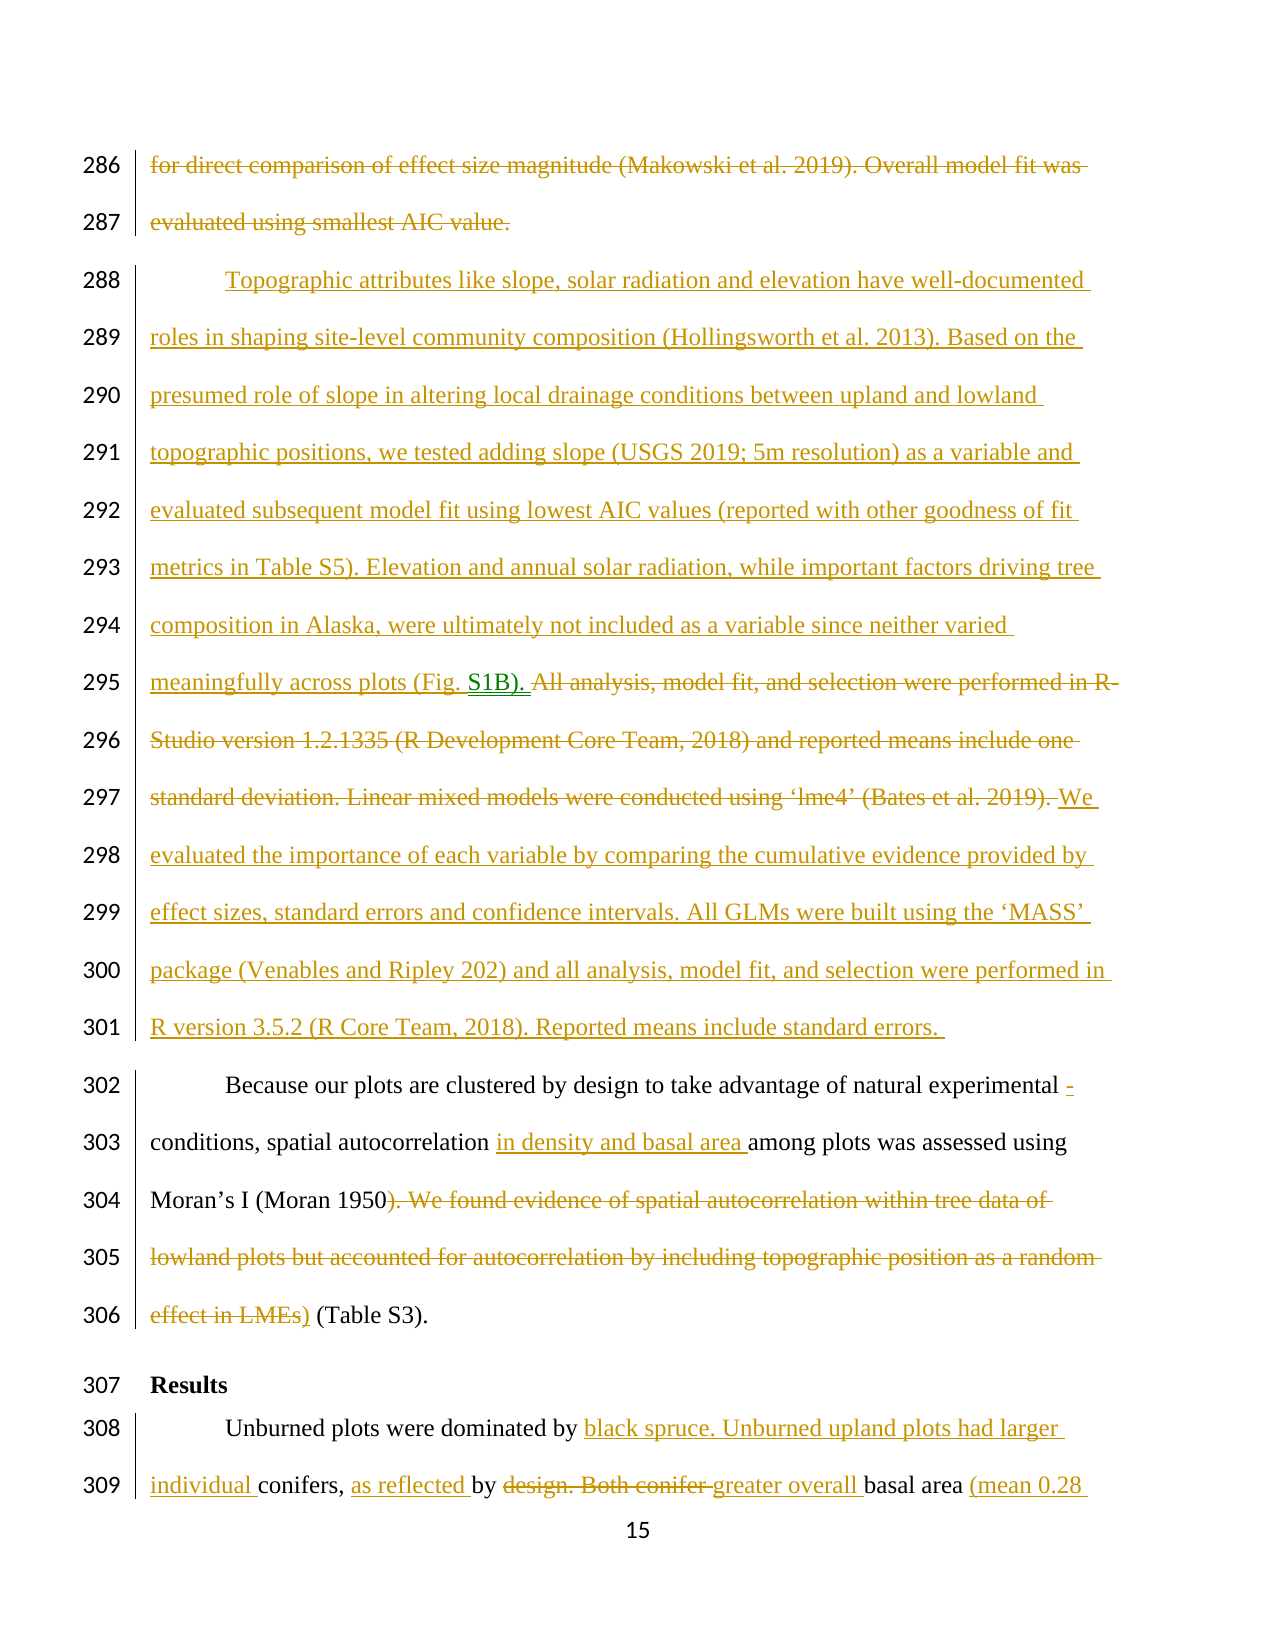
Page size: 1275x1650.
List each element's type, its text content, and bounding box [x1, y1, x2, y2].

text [150, 1413, 1125, 1499]
text Because our plots are clustered by design to take advantage of natural experimental conditions, spatial autocorrelation among plots was assessed using Moran’s I (Moran 1950 (Table S3). [150, 1070, 1125, 1329]
subtitle Results [150, 1370, 1125, 1399]
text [150, 150, 1125, 236]
